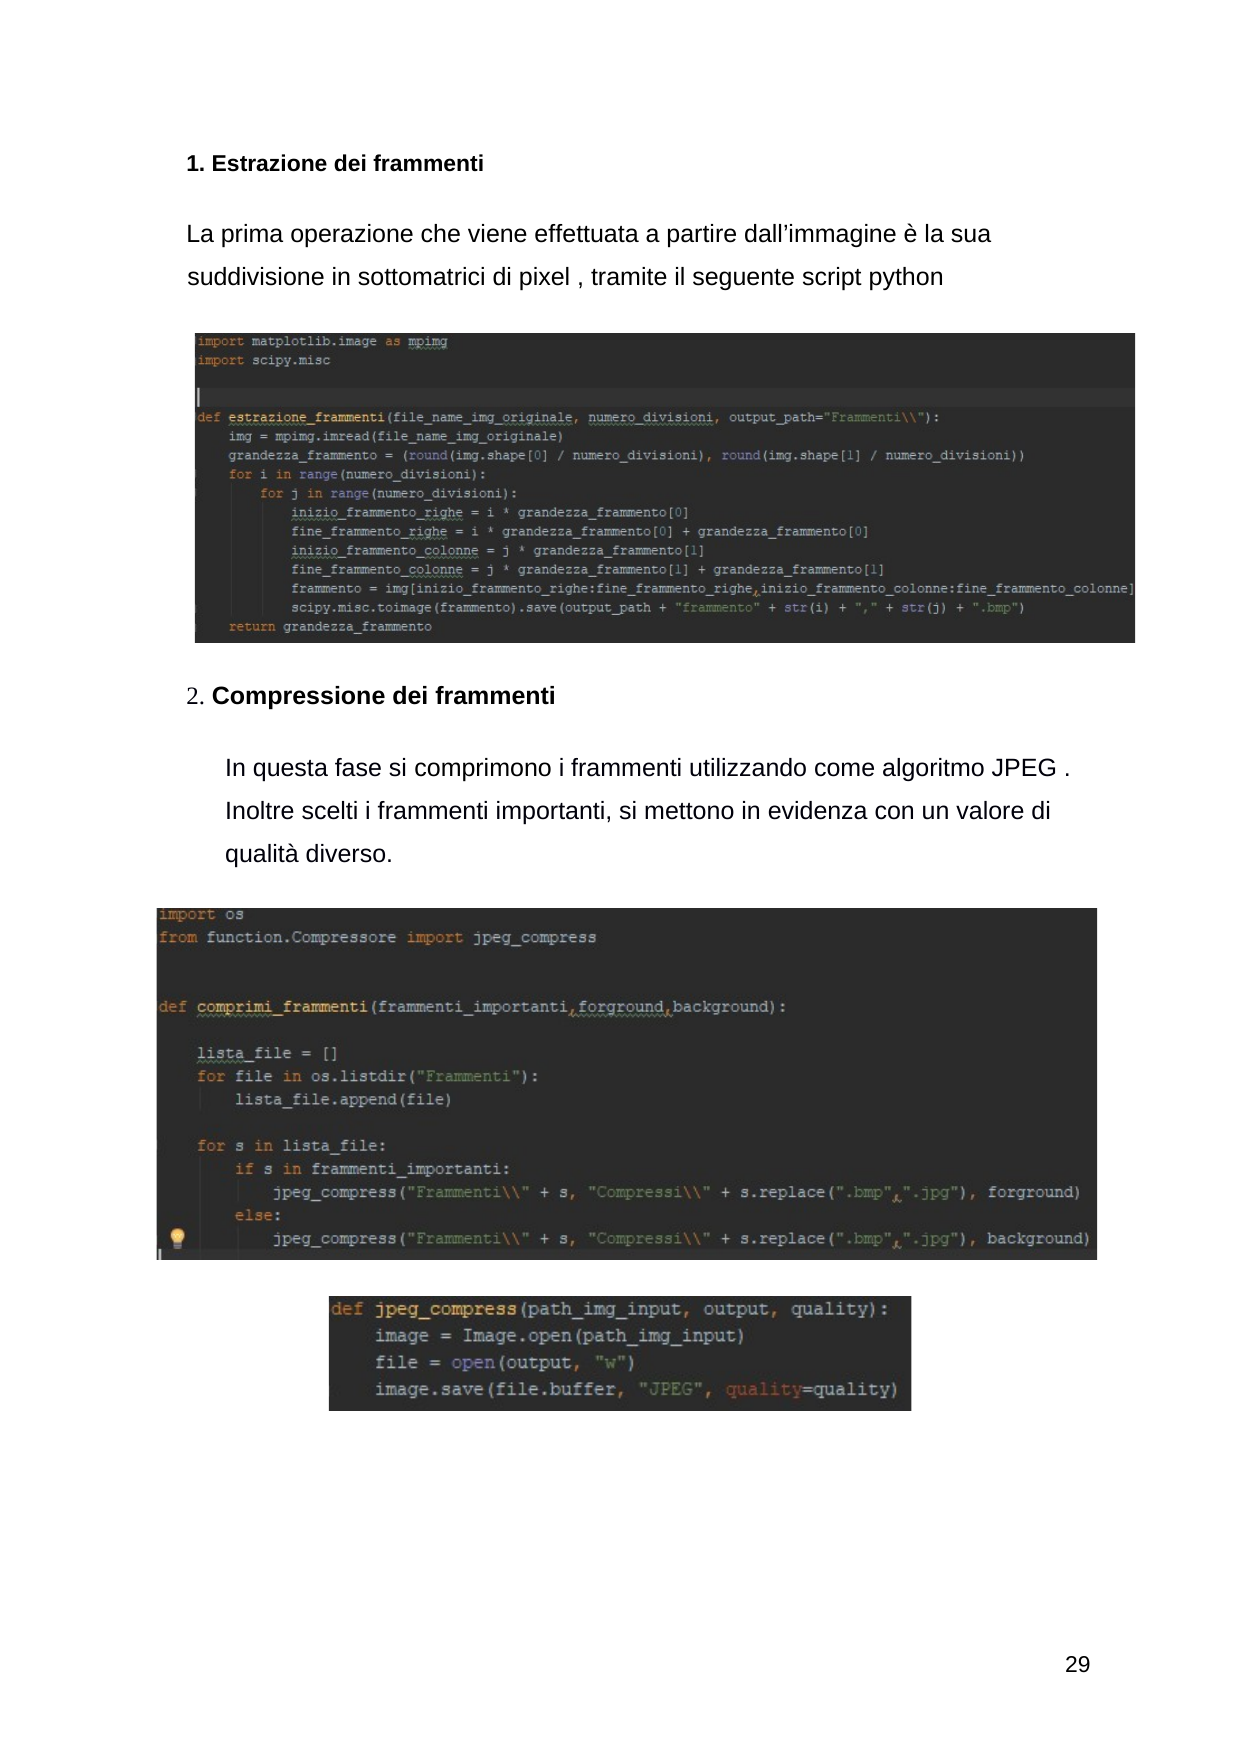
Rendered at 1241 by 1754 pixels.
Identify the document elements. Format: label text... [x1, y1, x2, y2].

picture [156, 908, 1098, 1260]
text La prima operazione che viene effettuata a partire dall’immagine è la sua suddivisione in sottomatrici di pixel , tramite il seguente script python [186, 219, 1107, 291]
picture [194, 333, 1136, 643]
picture [328, 1296, 912, 1411]
text In questa fase si comprimono i frammenti utilizzando come algoritmo JPEG . Inoltre scelti i frammenti importanti, si mettono in evidenza con un valore di qualità diverso. [225, 753, 1132, 868]
subtitle 2. Compressione dei frammenti [186, 681, 1135, 710]
text 1. Estrazione dei frammenti [149, 150, 1091, 176]
